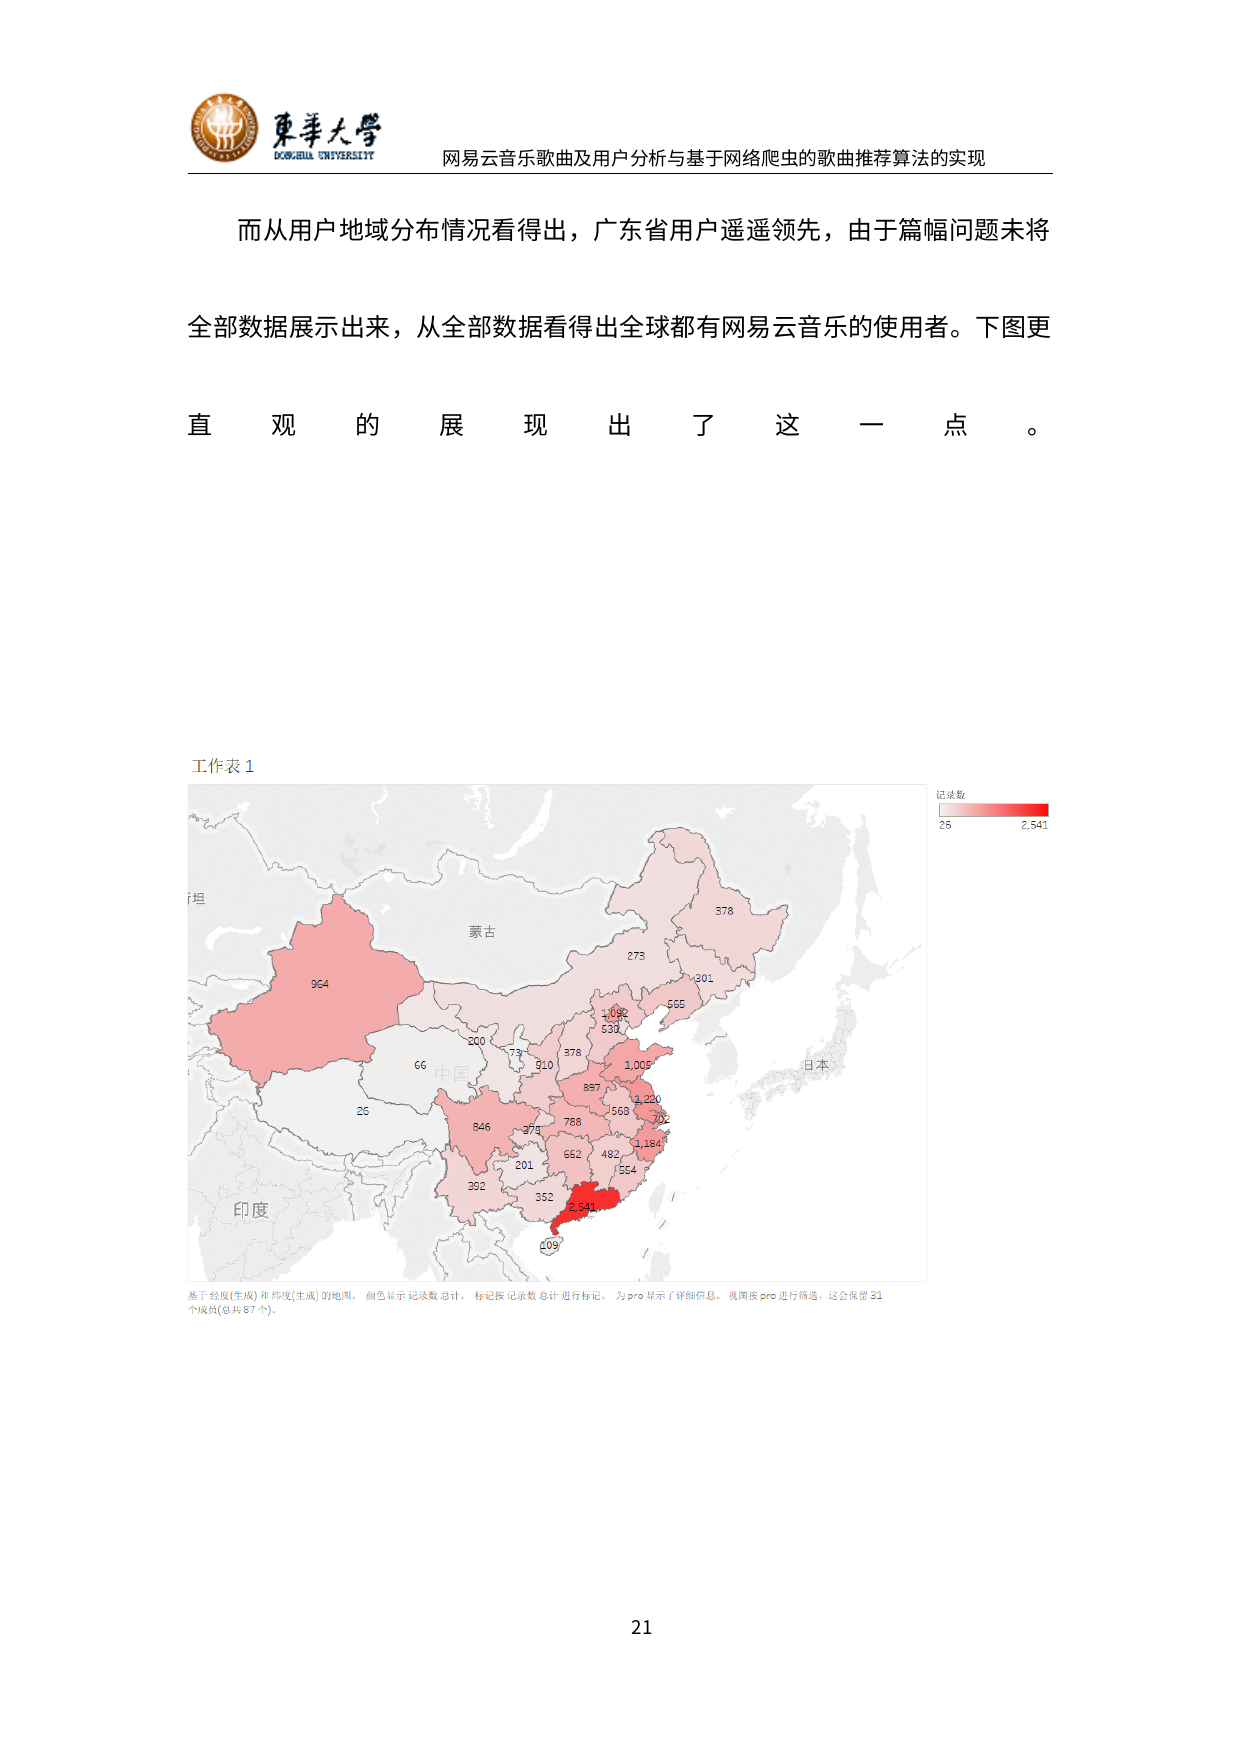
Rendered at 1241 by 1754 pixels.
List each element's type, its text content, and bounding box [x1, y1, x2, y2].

picture [187, 88, 386, 166]
picture [187, 748, 1052, 1317]
